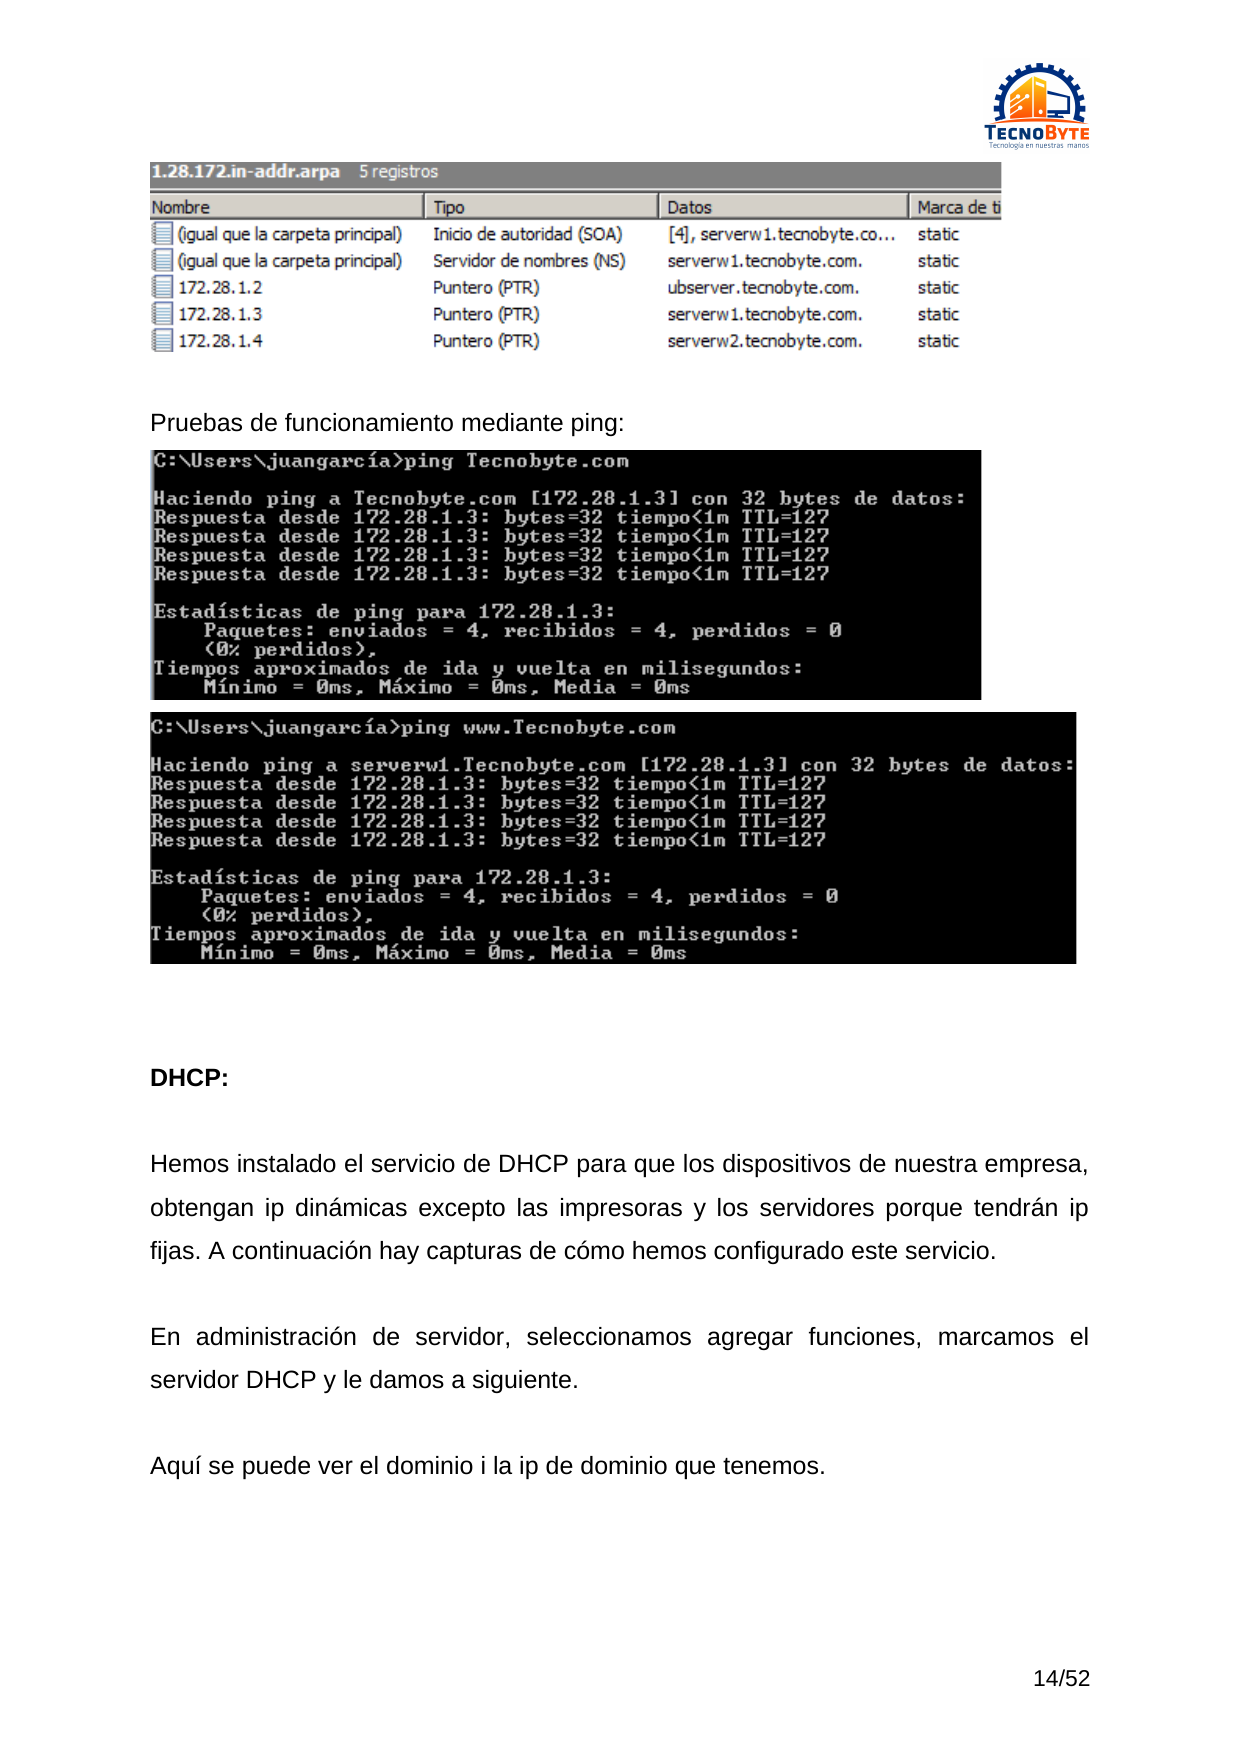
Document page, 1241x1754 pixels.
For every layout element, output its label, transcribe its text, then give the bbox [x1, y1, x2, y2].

picture [983, 58, 1091, 154]
picture [150, 162, 1002, 352]
picture [150, 450, 982, 700]
picture [150, 712, 1077, 964]
text En administración de servidor, seleccionamos agregar funciones, marcamos el servidor DHCP y le damos a siguiente. [150, 1322, 1090, 1394]
text Pruebas de funcionamiento mediante ping: [150, 408, 1090, 436]
text Hemos instalado el servicio de DHCP para que los dispositivos de nuestra empresa, obtengan ip dinámicas excepto las impresoras y los servidores porque tendrán ip fijas. A continuación hay capturas de cómo hemos configurado este servicio. [150, 1149, 1090, 1264]
text DHCP: [150, 1063, 1090, 1092]
text Aquí se puede ver el dominio i la ip de dominio que tenemos. [150, 1451, 1090, 1480]
